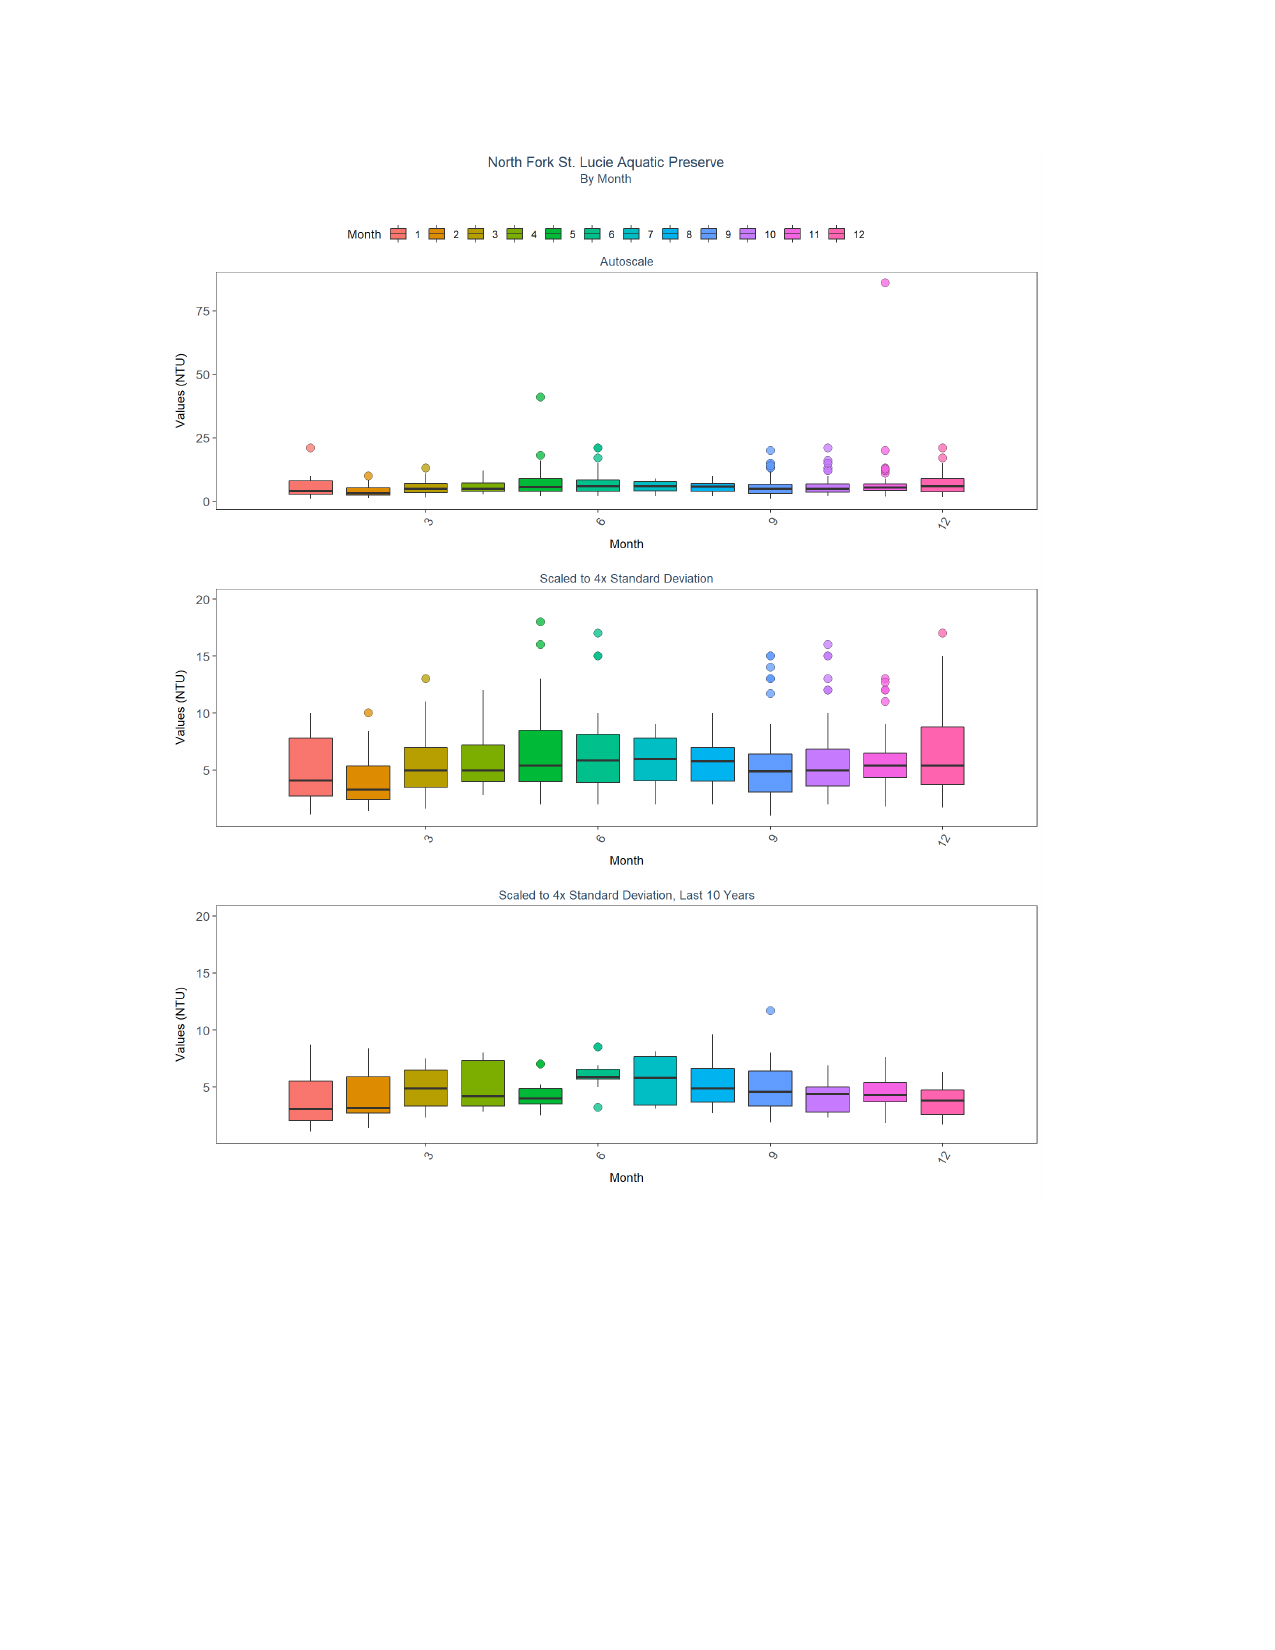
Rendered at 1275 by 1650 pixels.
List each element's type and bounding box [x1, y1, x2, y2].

picture [168, 150, 1044, 1200]
